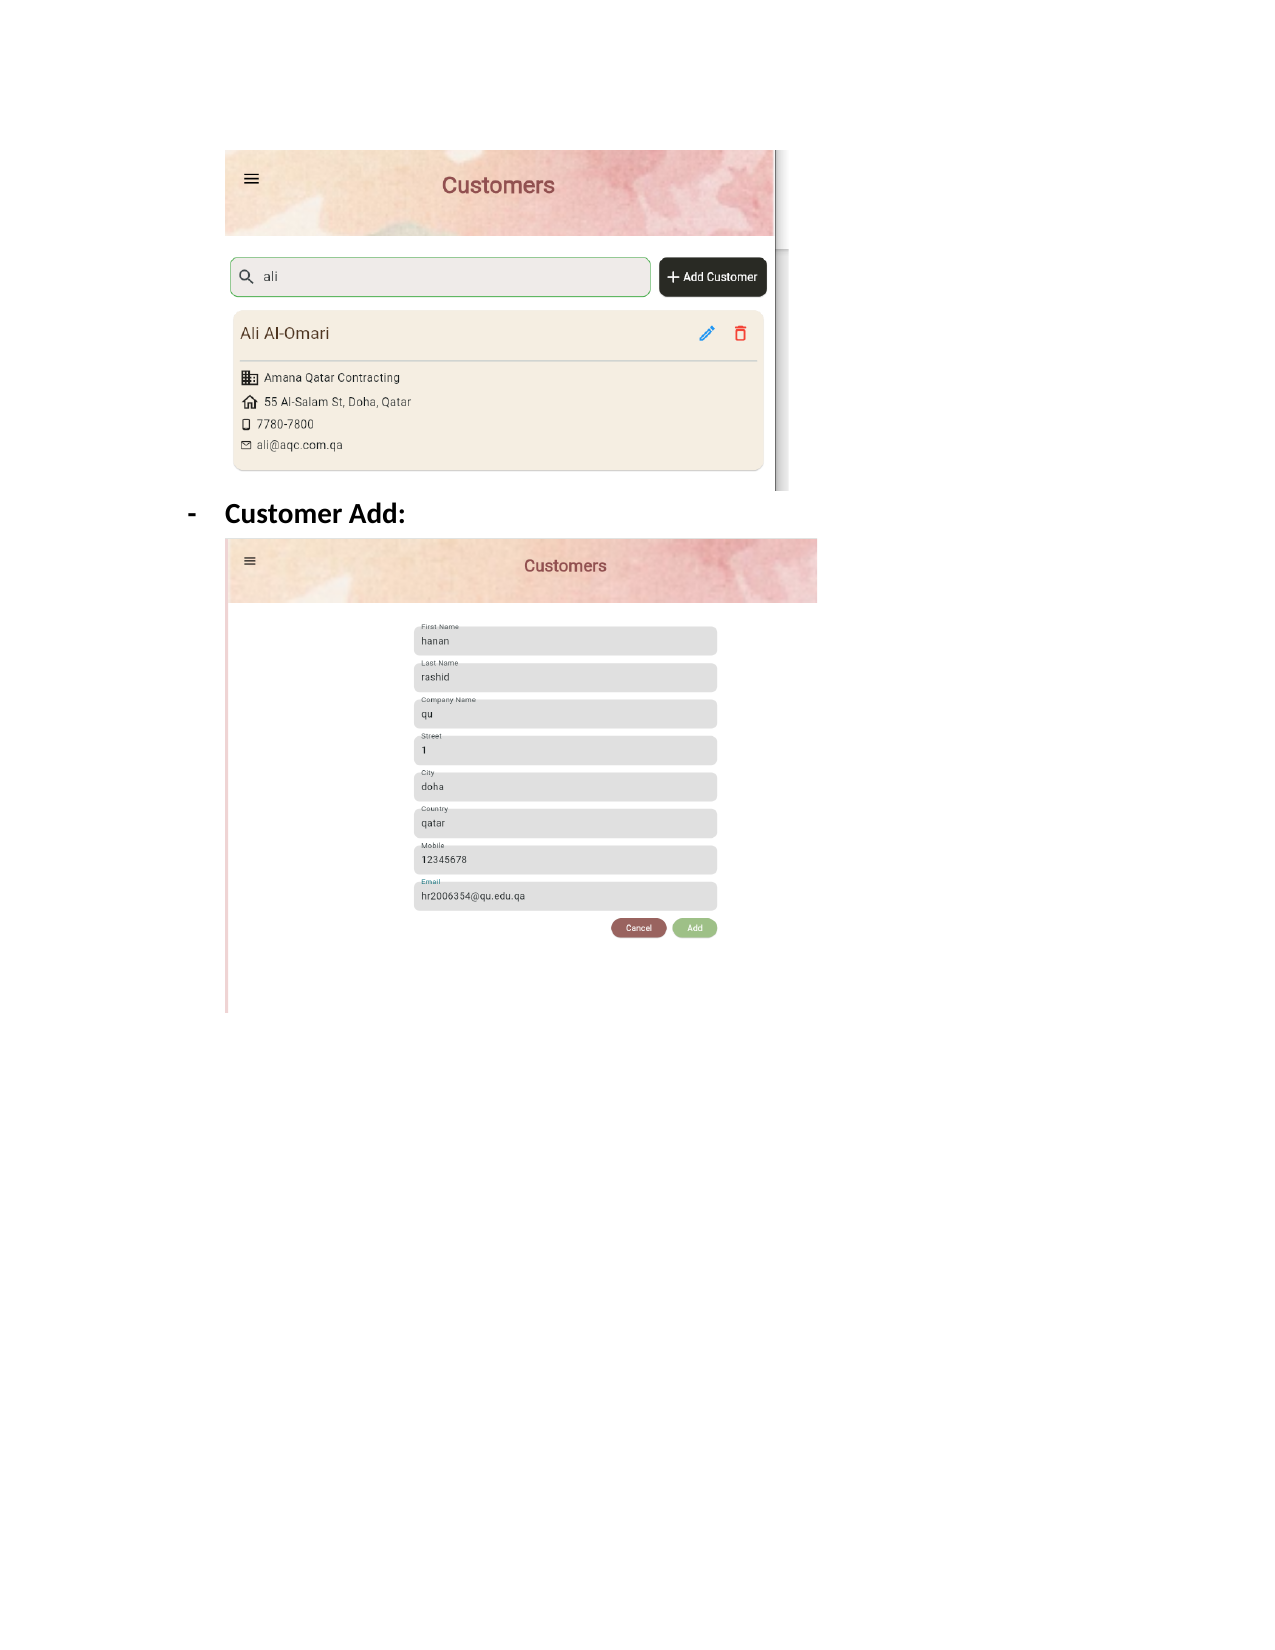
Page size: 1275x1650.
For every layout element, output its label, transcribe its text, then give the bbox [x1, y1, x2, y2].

picture [225, 150, 789, 491]
picture [225, 536, 818, 1013]
list Customer Add: [187, 495, 1125, 531]
